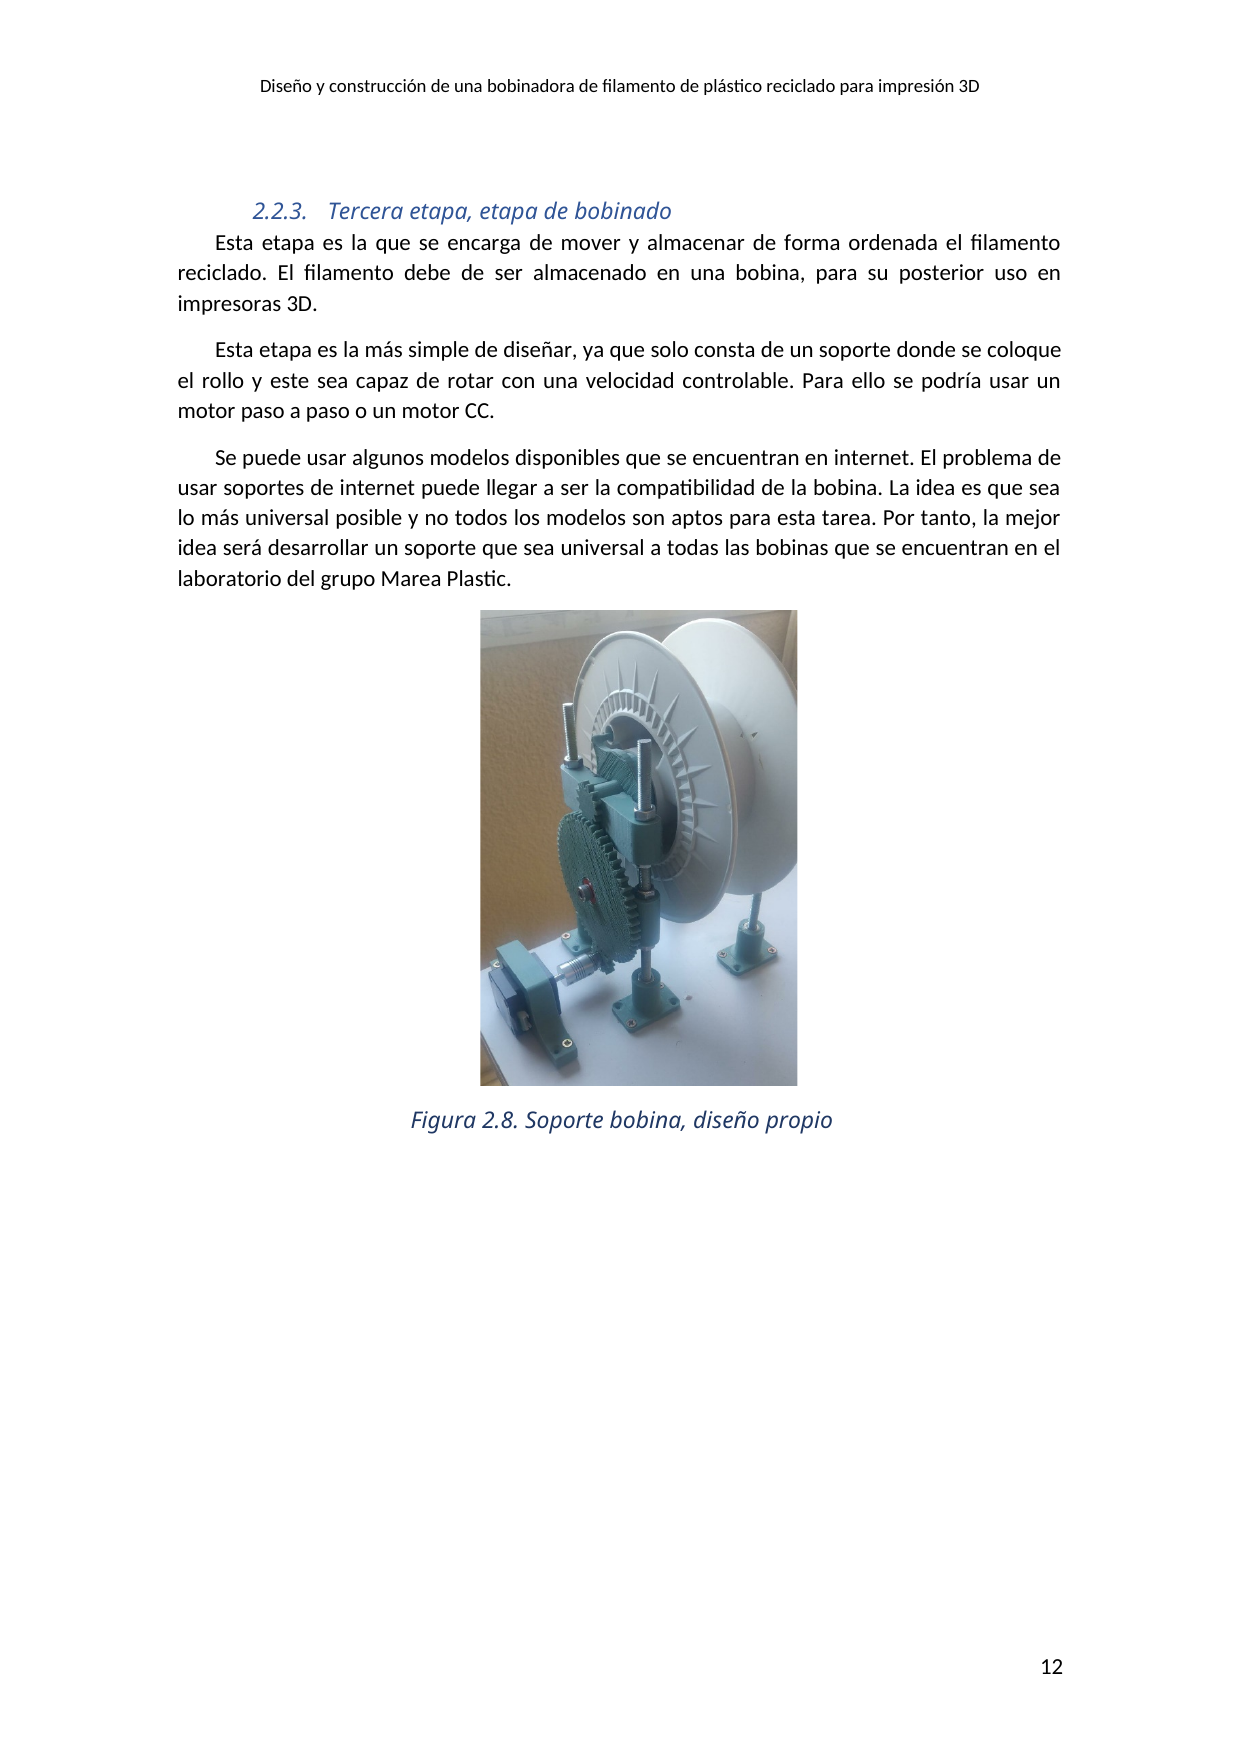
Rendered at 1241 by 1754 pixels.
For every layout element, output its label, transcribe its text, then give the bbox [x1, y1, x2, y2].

subtitle Tercera etapa, etapa de bobinado [252, 194, 1063, 226]
picture [480, 610, 798, 1086]
subtitle Figura 2.8. Soporte bobina, diseño propio [177, 1104, 1063, 1136]
text Se puede usar algunos modelos disponibles que se encuentran en internet. El problema de usar soportes de internet puede llegar a ser la compatibilidad de la bobina. La idea es que sea lo más universal posible y no todos los modelos son aptos para esta tarea. Por tanto, la mejor idea será desarrollar un soporte que sea universal a todas las bobinas que se encuentran en el laboratorio del grupo Marea Plastic. [177, 443, 1063, 592]
text Esta etapa es la que se encarga de mover y almacenar de forma ordenada el filamento reciclado. El filamento debe de ser almacenado en una bobina, para su posterior uso en impresoras 3D. [177, 228, 1063, 317]
text Esta etapa es la más simple de diseñar, ya que solo consta de un soporte donde se coloque el rollo y este sea capaz de rotar con una velocidad controlable. Para ello se podría usar un motor paso a paso o un motor CC. [177, 336, 1063, 424]
